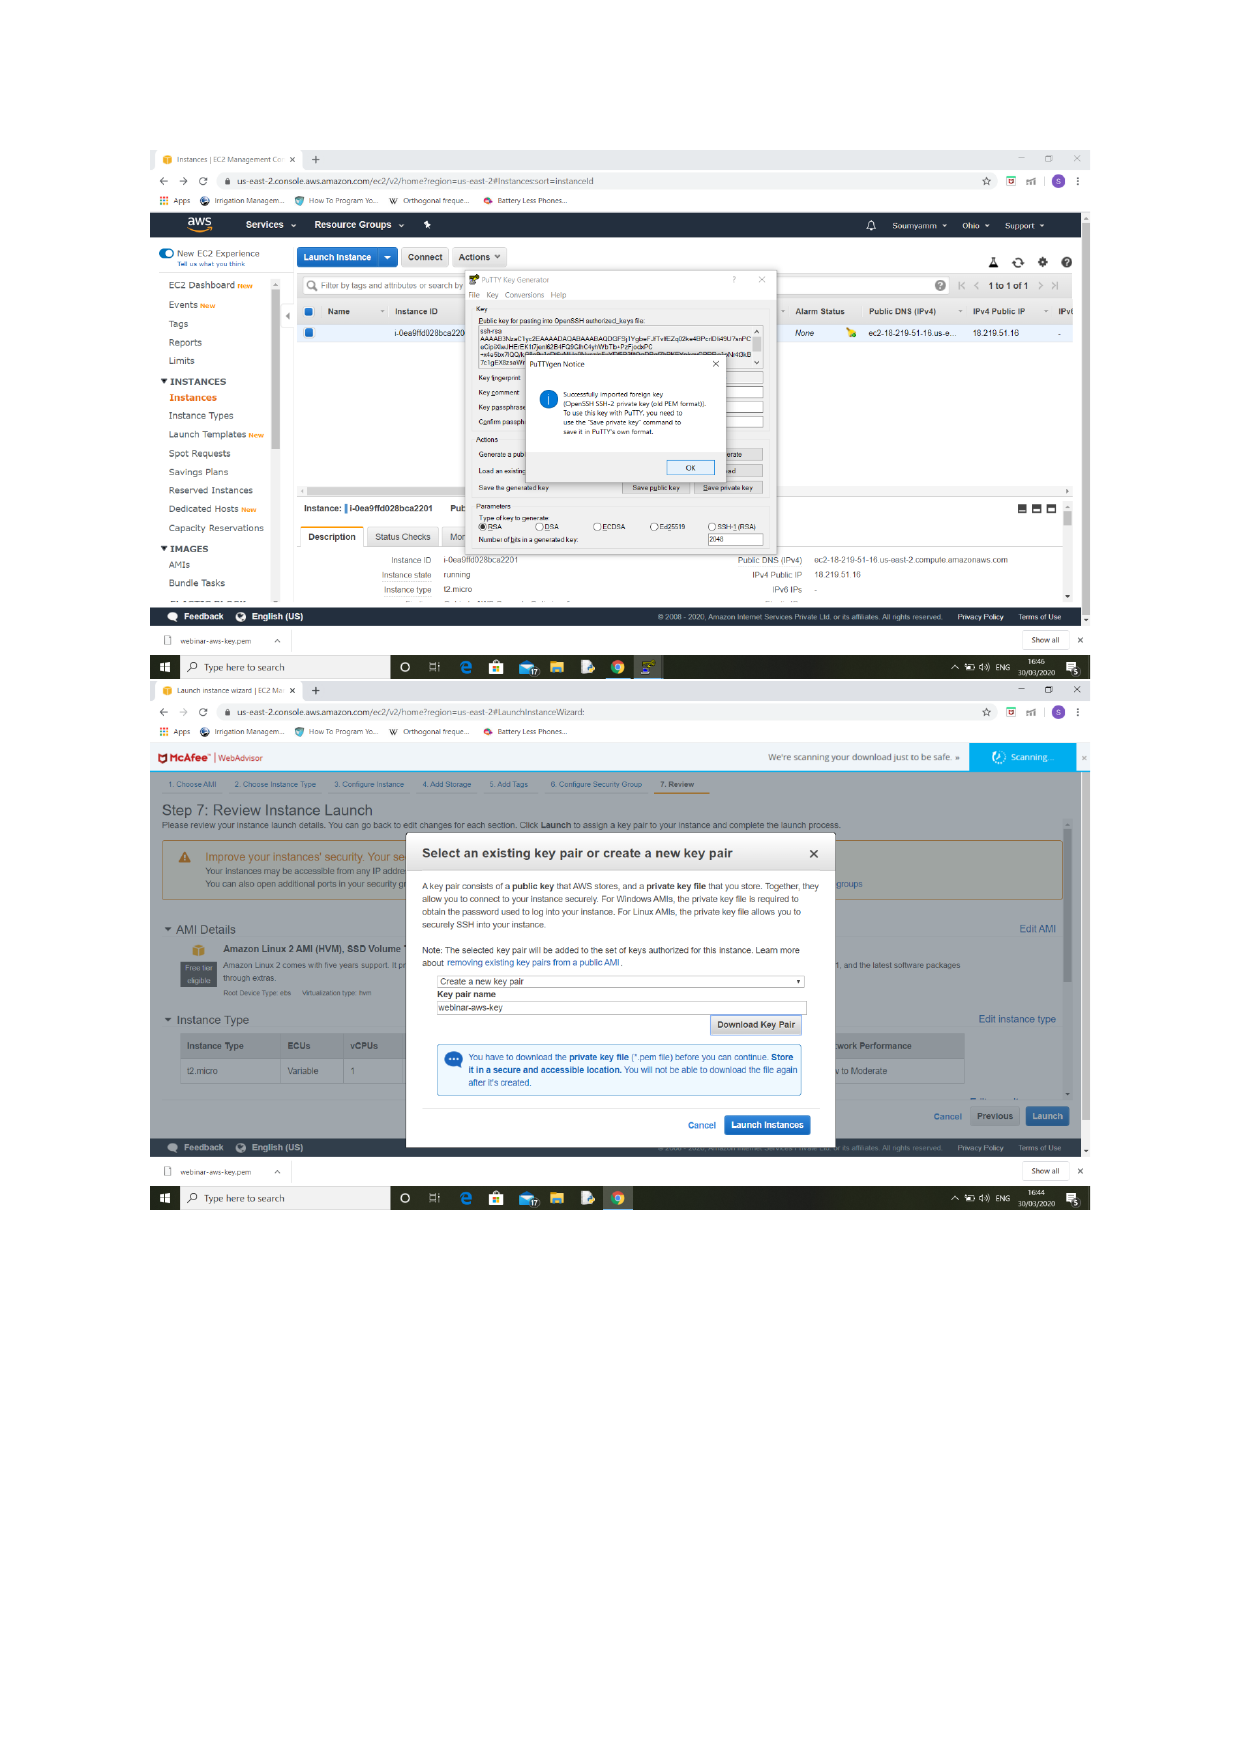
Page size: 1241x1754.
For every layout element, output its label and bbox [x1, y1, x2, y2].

picture [150, 773, 1091, 1210]
picture [150, 150, 1091, 679]
picture [150, 681, 1091, 770]
